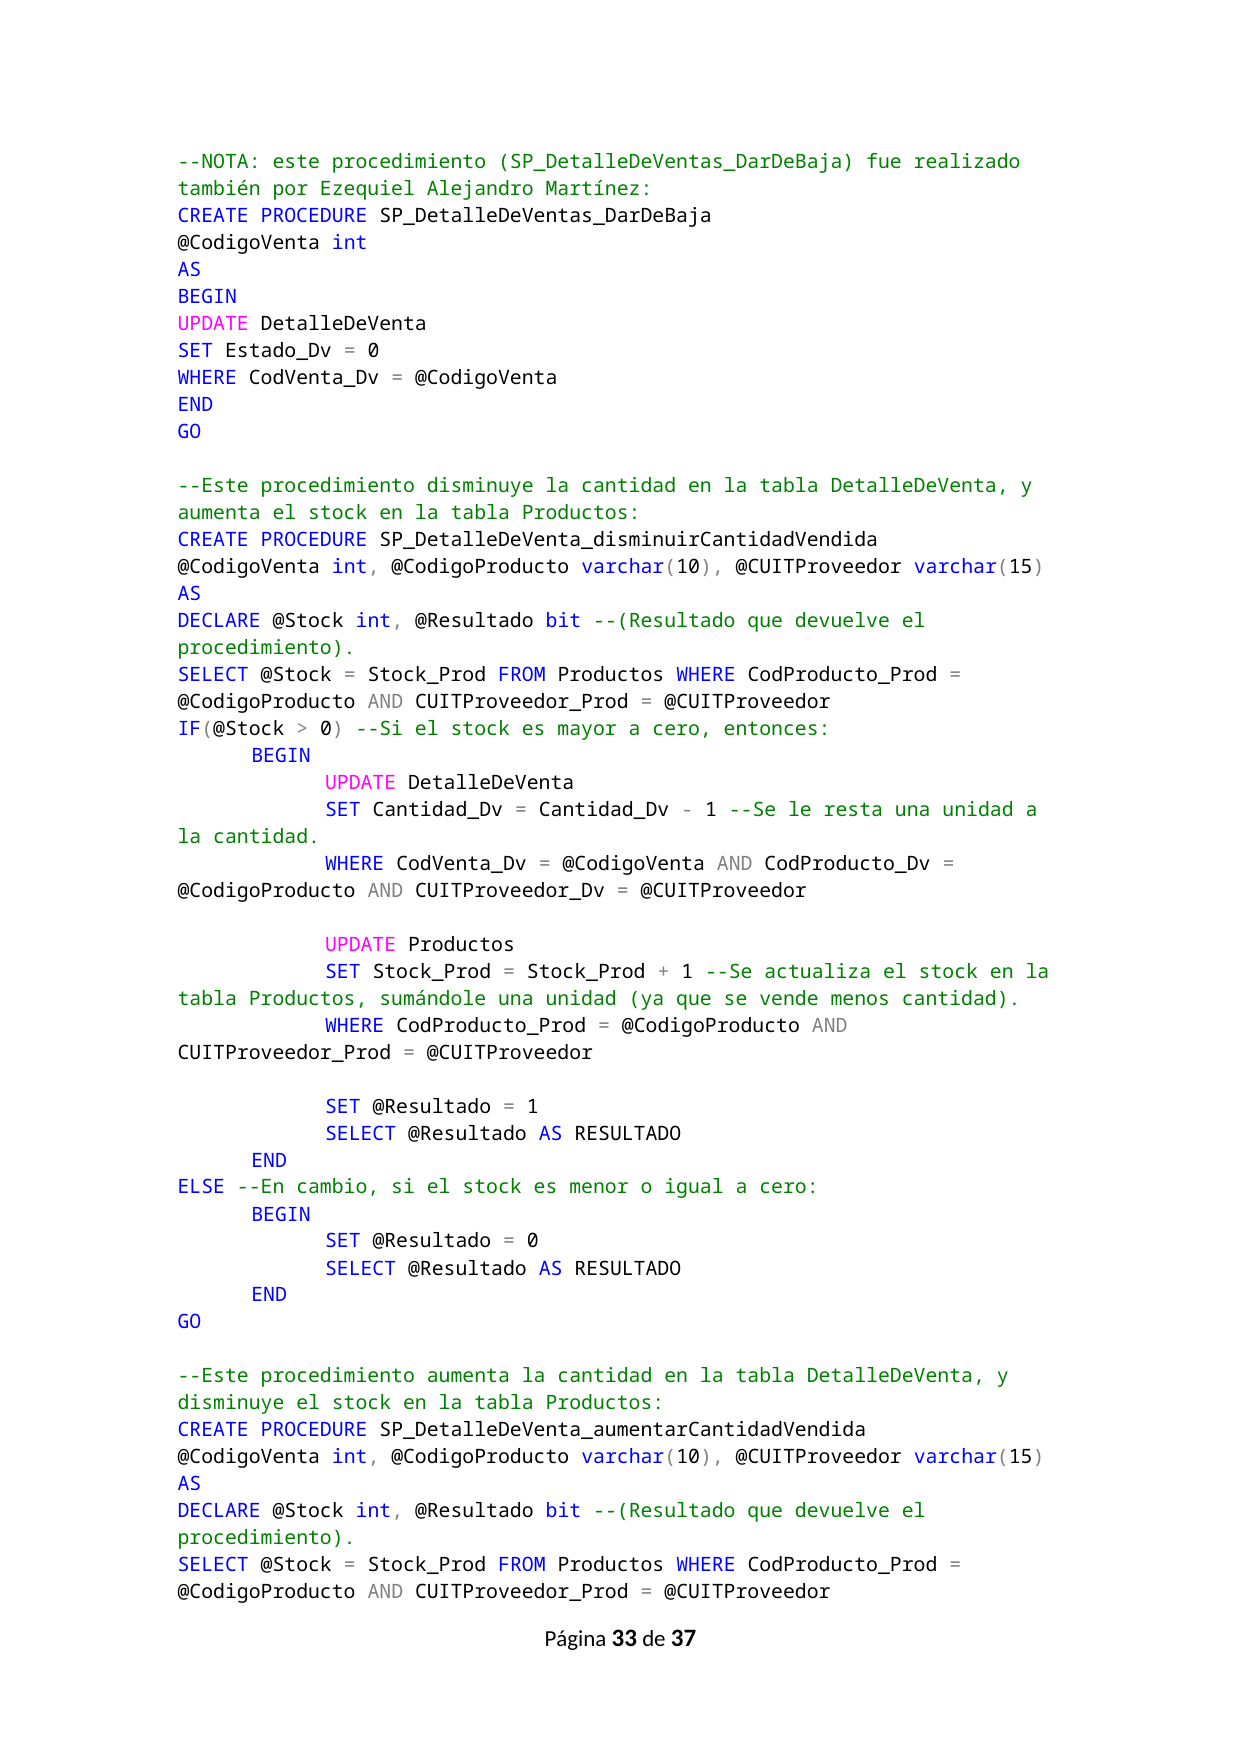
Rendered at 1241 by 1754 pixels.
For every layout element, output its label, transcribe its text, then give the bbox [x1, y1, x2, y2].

text DECLARE @Stock int, @Resultado bit --(Resultado que devuelve el procedimiento). [177, 1497, 1063, 1551]
text ELSE --En cambio, si el stock es menor o igual a cero: [177, 1173, 1063, 1200]
text @CodigoVenta int, @CodigoProducto varchar(10), @CUITProveedor varchar(15) [177, 1443, 1063, 1469]
text SET Estado_Dv = 0 [177, 336, 1063, 363]
text IF(@Stock > 0) --Si el stock es mayor a cero, entonces: [177, 714, 1063, 741]
text WHERE CodVenta_Dv = @CodigoVenta AND CodProducto_Dv = @CodigoProducto AND CUITProveedor_Dv = @CUITProveedor [177, 849, 1063, 903]
text GO [177, 417, 1063, 444]
text AS [177, 579, 1063, 606]
text END [177, 1146, 1063, 1173]
text GO [177, 1308, 1063, 1335]
text UPDATE DetalleDeVenta [177, 768, 1063, 795]
text SET Cantidad_Dv = Cantidad_Dv - 1 --Se le resta una unidad a la cantidad. [177, 795, 1063, 849]
text WHERE CodProducto_Prod = @CodigoProducto AND CUITProveedor_Prod = @CUITProveedor [177, 1011, 1063, 1065]
text SET @Resultado = 1 [177, 1092, 1063, 1119]
text @CodigoVenta int, @CodigoProducto varchar(10), @CUITProveedor varchar(15) [177, 552, 1063, 579]
text --Este procedimiento aumenta la cantidad en la tabla DetalleDeVenta, y disminuye el stock en la tabla Productos: [177, 1362, 1063, 1416]
text SET @Resultado = 0 [177, 1227, 1063, 1254]
text END [177, 390, 1063, 417]
text --Este procedimiento disminuye la cantidad en la tabla DetalleDeVenta, y aumenta el stock en la tabla Productos: [177, 471, 1063, 525]
text SELECT @Stock = Stock_Prod FROM Productos WHERE CodProducto_Prod = @CodigoProducto AND CUITProveedor_Prod = @CUITProveedor [177, 1551, 1063, 1604]
text AS [177, 1469, 1063, 1497]
text CREATE PROCEDURE SP_DetalleDeVentas_DarDeBaja [177, 202, 1063, 228]
text AS [177, 256, 1063, 282]
text @CodigoVenta int [177, 228, 1063, 256]
text SELECT @Stock = Stock_Prod FROM Productos WHERE CodProducto_Prod = @CodigoProducto AND CUITProveedor_Prod = @CUITProveedor [177, 660, 1063, 714]
text SELECT @Resultado AS RESULTADO [177, 1254, 1063, 1281]
text WHERE CodVenta_Dv = @CodigoVenta [177, 363, 1063, 390]
text UPDATE DetalleDeVenta [177, 309, 1063, 336]
text BEGIN [177, 282, 1063, 309]
text END [177, 1281, 1063, 1308]
text SET Stock_Prod = Stock_Prod + 1 --Se actualiza el stock en la tabla Productos, sumándole una unidad (ya que se vende menos cantidad). [177, 957, 1063, 1011]
text SELECT @Resultado AS RESULTADO [177, 1119, 1063, 1146]
text --NOTA: este procedimiento (SP_DetalleDeVentas_DarDeBaja) fue realizado también por Ezequiel Alejandro Martínez: [177, 148, 1063, 202]
text UPDATE Productos [177, 930, 1063, 957]
text CREATE PROCEDURE SP_DetalleDeVenta_aumentarCantidadVendida [177, 1416, 1063, 1443]
text DECLARE @Stock int, @Resultado bit --(Resultado que devuelve el procedimiento). [177, 606, 1063, 660]
text BEGIN [177, 1200, 1063, 1227]
text CREATE PROCEDURE SP_DetalleDeVenta_disminuirCantidadVendida [177, 525, 1063, 552]
text BEGIN [177, 741, 1063, 768]
